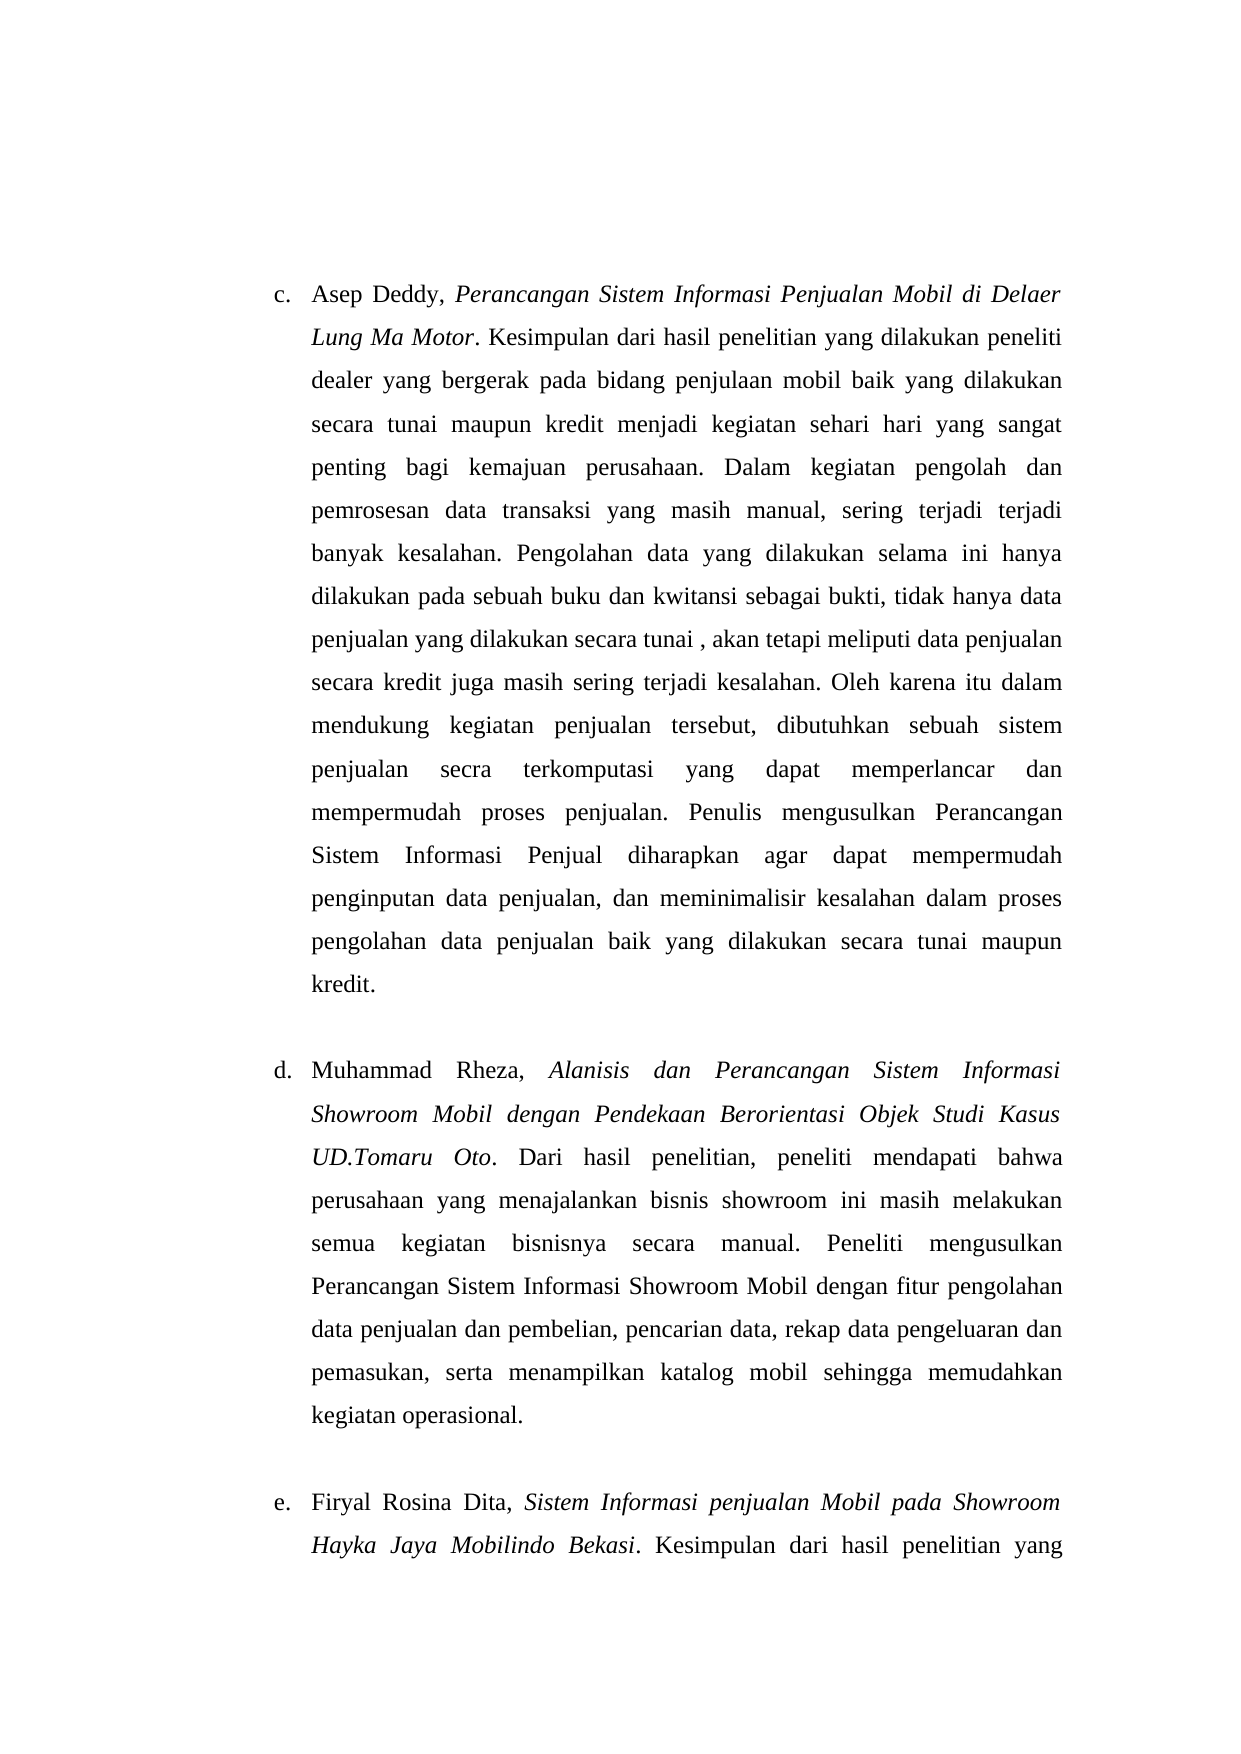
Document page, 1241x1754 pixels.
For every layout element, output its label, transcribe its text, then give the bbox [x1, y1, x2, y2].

list Asep Deddy, Perancangan Sistem Informasi Penjualan Mobil di Delaer Lung Ma Motor. Kesimpulan dari hasil penelitian yang dilakukan peneliti dealer yang bergerak pada bidang penjulaan mobil baik yang dilakukan secara tunai maupun kredit menjadi kegiatan sehari hari yang sangat penting bagi kemajuan perusahaan. Dalam kegiatan pengolah dan pemrosesan data transaksi yang masih manual, sering terjadi terjadi banyak kesalahan. Pengolahan data yang dilakukan selama ini hanya dilakukan pada sebuah buku dan kwitansi sebagai bukti, tidak hanya data penjualan yang dilakukan secara tunai , akan tetapi meliputi data penjualan secara kredit juga masih sering terjadi kesalahan. Oleh karena itu dalam mendukung kegiatan penjualan tersebut, dibutuhkan sebuah sistem penjualan secra terkomputasi yang dapat memperlancar dan mempermudah proses penjualan. Penulis mengusulkan Perancangan Sistem Informasi Penjual diharapkan agar dapat mempermudah penginputan data penjualan, dan meminimalisir kesalahan dalam proses pengolahan data penjualan baik yang dilakukan secara tunai maupun kredit. [274, 279, 1063, 998]
list Muhammad Rheza, Alanisis dan Perancangan Sistem Informasi Showroom Mobil dengan Pendekaan Berorientasi Objek Studi Kasus UD.Tomaru Oto. Dari hasil penelitian, peneliti mendapati bahwa perusahaan yang menajalankan bisnis showroom ini masih melakukan semua kegiatan bisnisnya secara manual. Peneliti mengusulkan Perancangan Sistem Informasi Showroom Mobil dengan fitur pengolahan data penjualan dan pembelian, pencarian data, rekap data pengeluaran dan pemasukan, serta menampilkan katalog mobil sehingga memudahkan kegiatan operasional. [274, 1056, 1063, 1429]
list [274, 1487, 1063, 1559]
